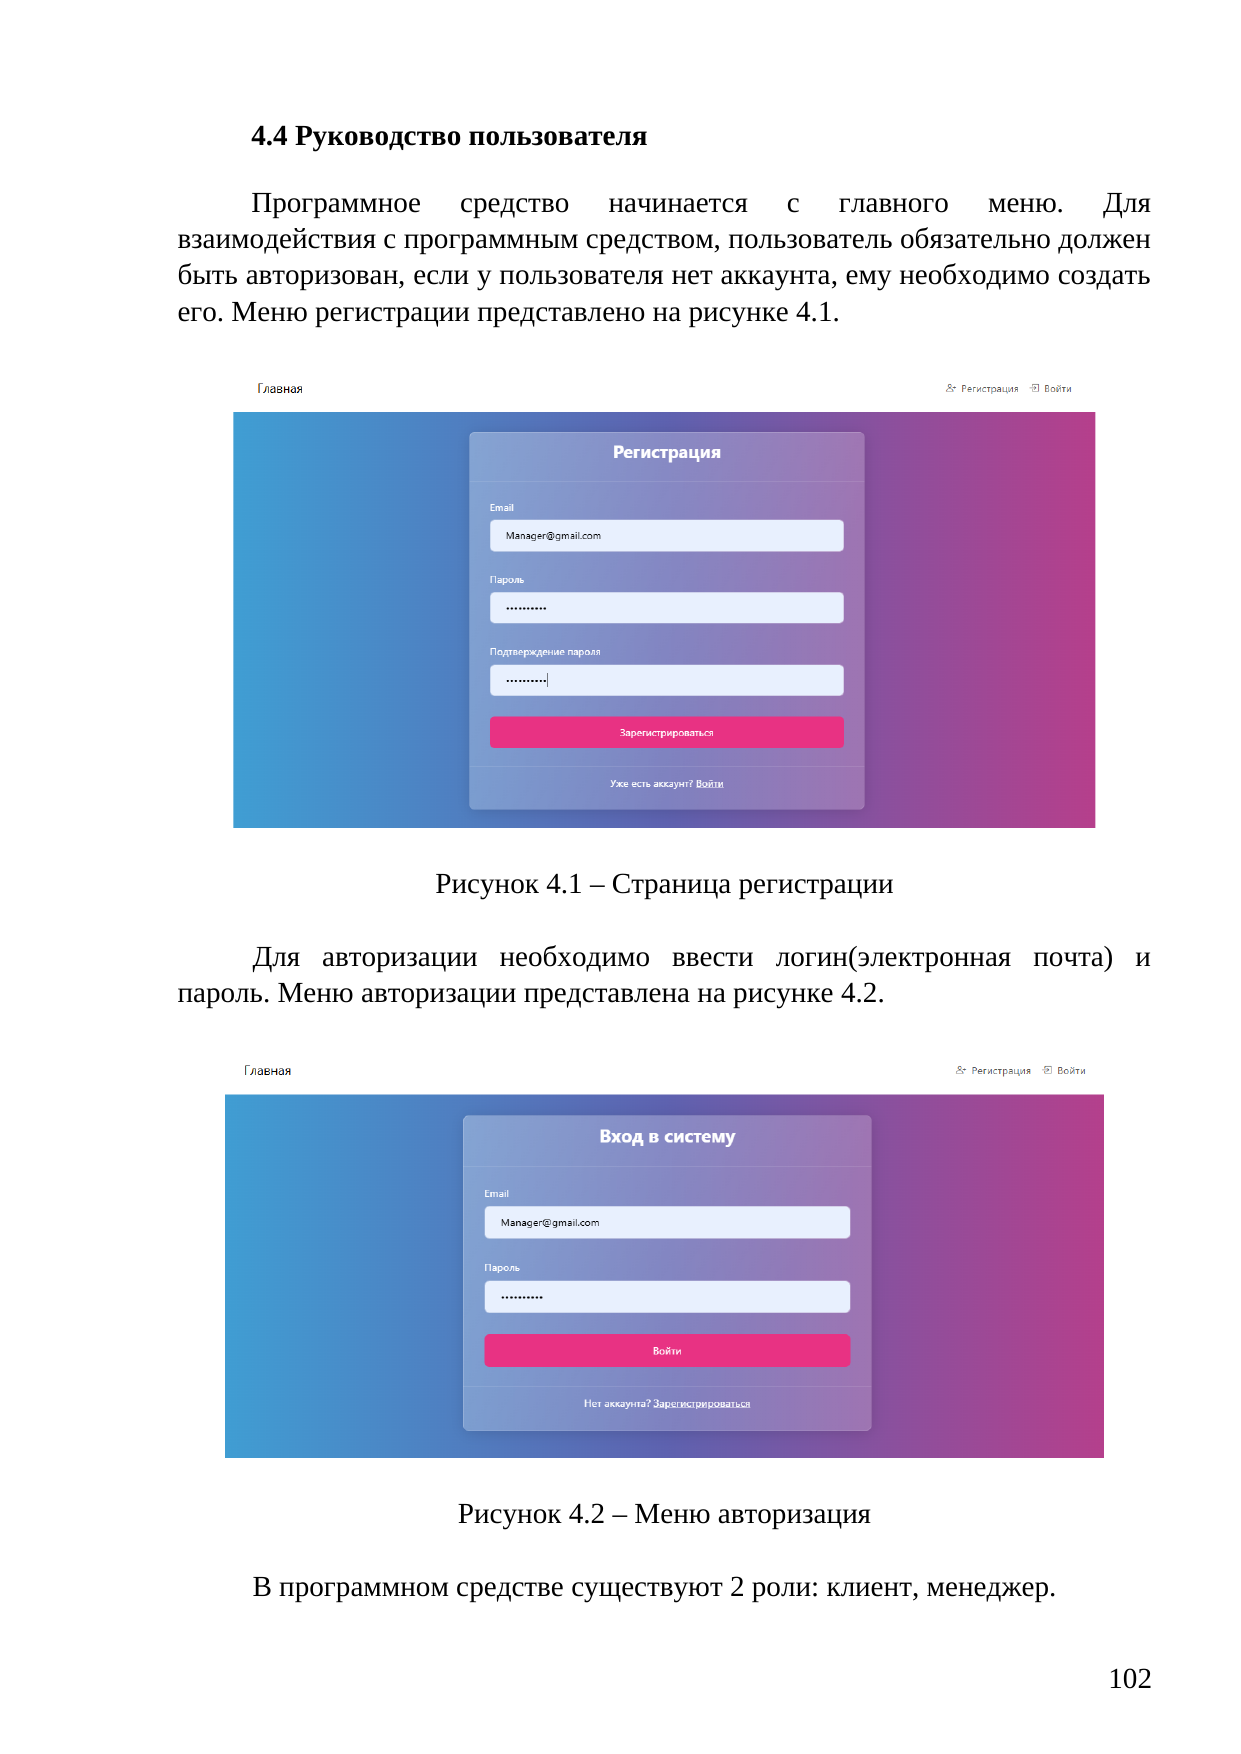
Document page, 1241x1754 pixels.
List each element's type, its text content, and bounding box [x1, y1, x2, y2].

text Рисунок 4.2 – Меню авторизация [177, 1496, 1152, 1530]
text Для авторизации необходимо ввести логин(электронная почта) и пароль. Меню авторизации представлена на рисунке 4.2. [177, 939, 1152, 1009]
text Рисунок 4.1 – Страница регистрации [177, 867, 1152, 900]
list 4.4 Руководство пользователя [177, 118, 1140, 152]
picture [233, 366, 1096, 828]
picture [225, 1047, 1104, 1458]
text В программном средстве существуют 2 роли: клиент, менеджер. [177, 1569, 1152, 1602]
text Программное средство начинается с главного меню. Для взаимодействия с программным средством, пользователь обязательно должен быть авторизован, если у пользователя нет аккаунта, ему необходимо создать его. Меню регистрации представлено на рисунке 4.1. [177, 185, 1152, 327]
